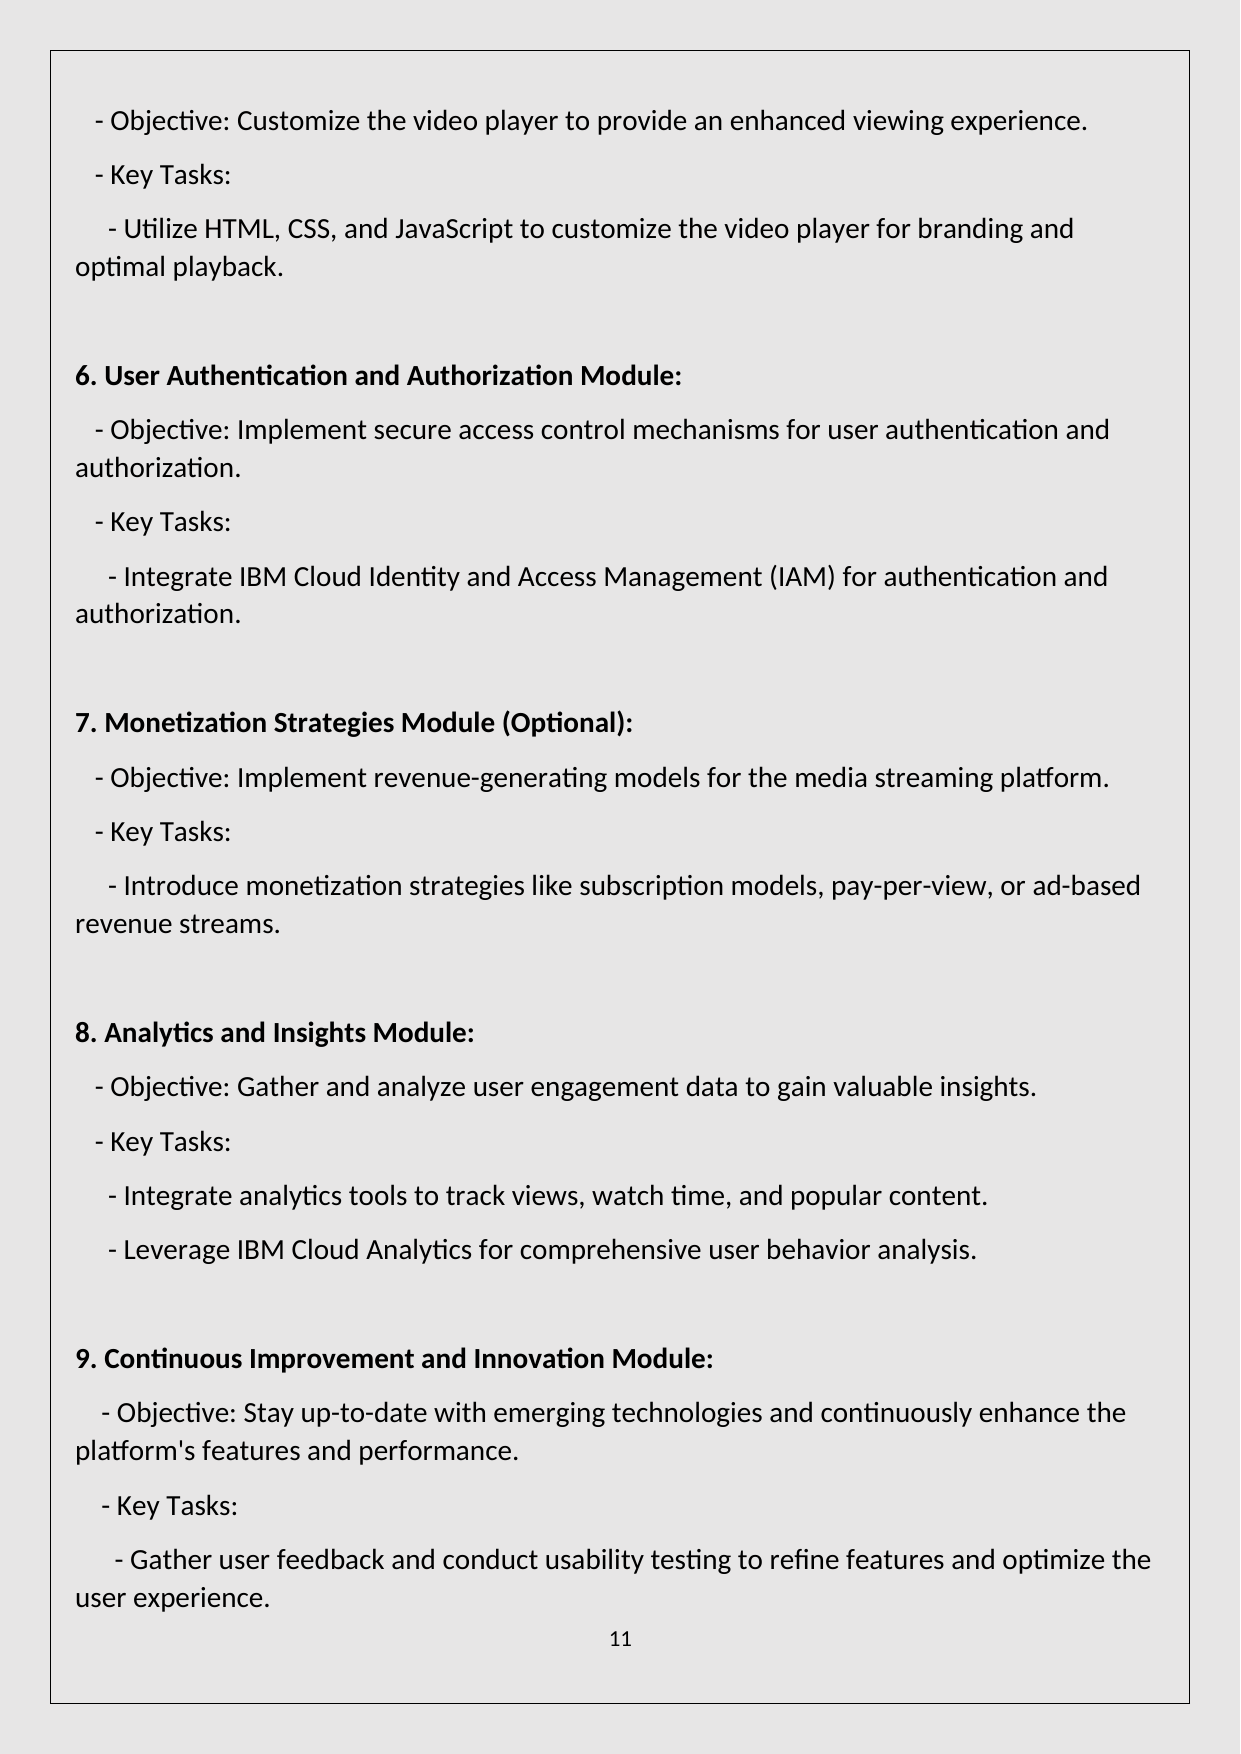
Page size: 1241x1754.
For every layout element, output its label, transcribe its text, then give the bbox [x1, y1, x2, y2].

text - Objective: Implement secure access control mechanisms for user authentication and authorization. [75, 411, 1165, 485]
text - Introduce monetization strategies like subscription models, pay-per-view, or ad-based revenue streams. [75, 867, 1165, 941]
text - Gather user feedback and conduct usability testing to refine features and optimize the user experience. [75, 1541, 1165, 1614]
text - Objective: Implement revenue-generating models for the media streaming platform. [75, 759, 1165, 794]
text 6. User Authentication and Authorization Module: [75, 357, 1165, 393]
text - Key Tasks: [75, 1123, 1165, 1158]
text - Key Tasks: [75, 813, 1165, 849]
text - Key Tasks: [75, 156, 1165, 192]
text - Objective: Gather and analyze user engagement data to gain valuable insights. [75, 1068, 1165, 1104]
text 8. Analytics and Insights Module: [75, 1014, 1165, 1049]
text - Integrate IBM Cloud Identity and Access Management (IAM) for authentication and authorization. [75, 558, 1165, 631]
text 9. Continuous Improvement and Innovation Module: [75, 1340, 1165, 1376]
text - Leverage IBM Cloud Analytics for comprehensive user behavior analysis. [75, 1231, 1165, 1267]
text - Utilize HTML, CSS, and JavaScript to customize the video player for branding and optimal playback. [75, 211, 1165, 284]
text - Key Tasks: [75, 1487, 1165, 1522]
text 7. Monetization Strategies Module (Optional): [75, 704, 1165, 740]
text - Key Tasks: [75, 503, 1165, 539]
text - Objective: Stay up-to-date with emerging technologies and continuously enhance the platform's features and performance. [75, 1394, 1165, 1468]
text - Objective: Customize the video player to provide an enhanced viewing experience. [75, 102, 1165, 137]
text - Integrate analytics tools to track views, watch time, and popular content. [75, 1177, 1165, 1213]
